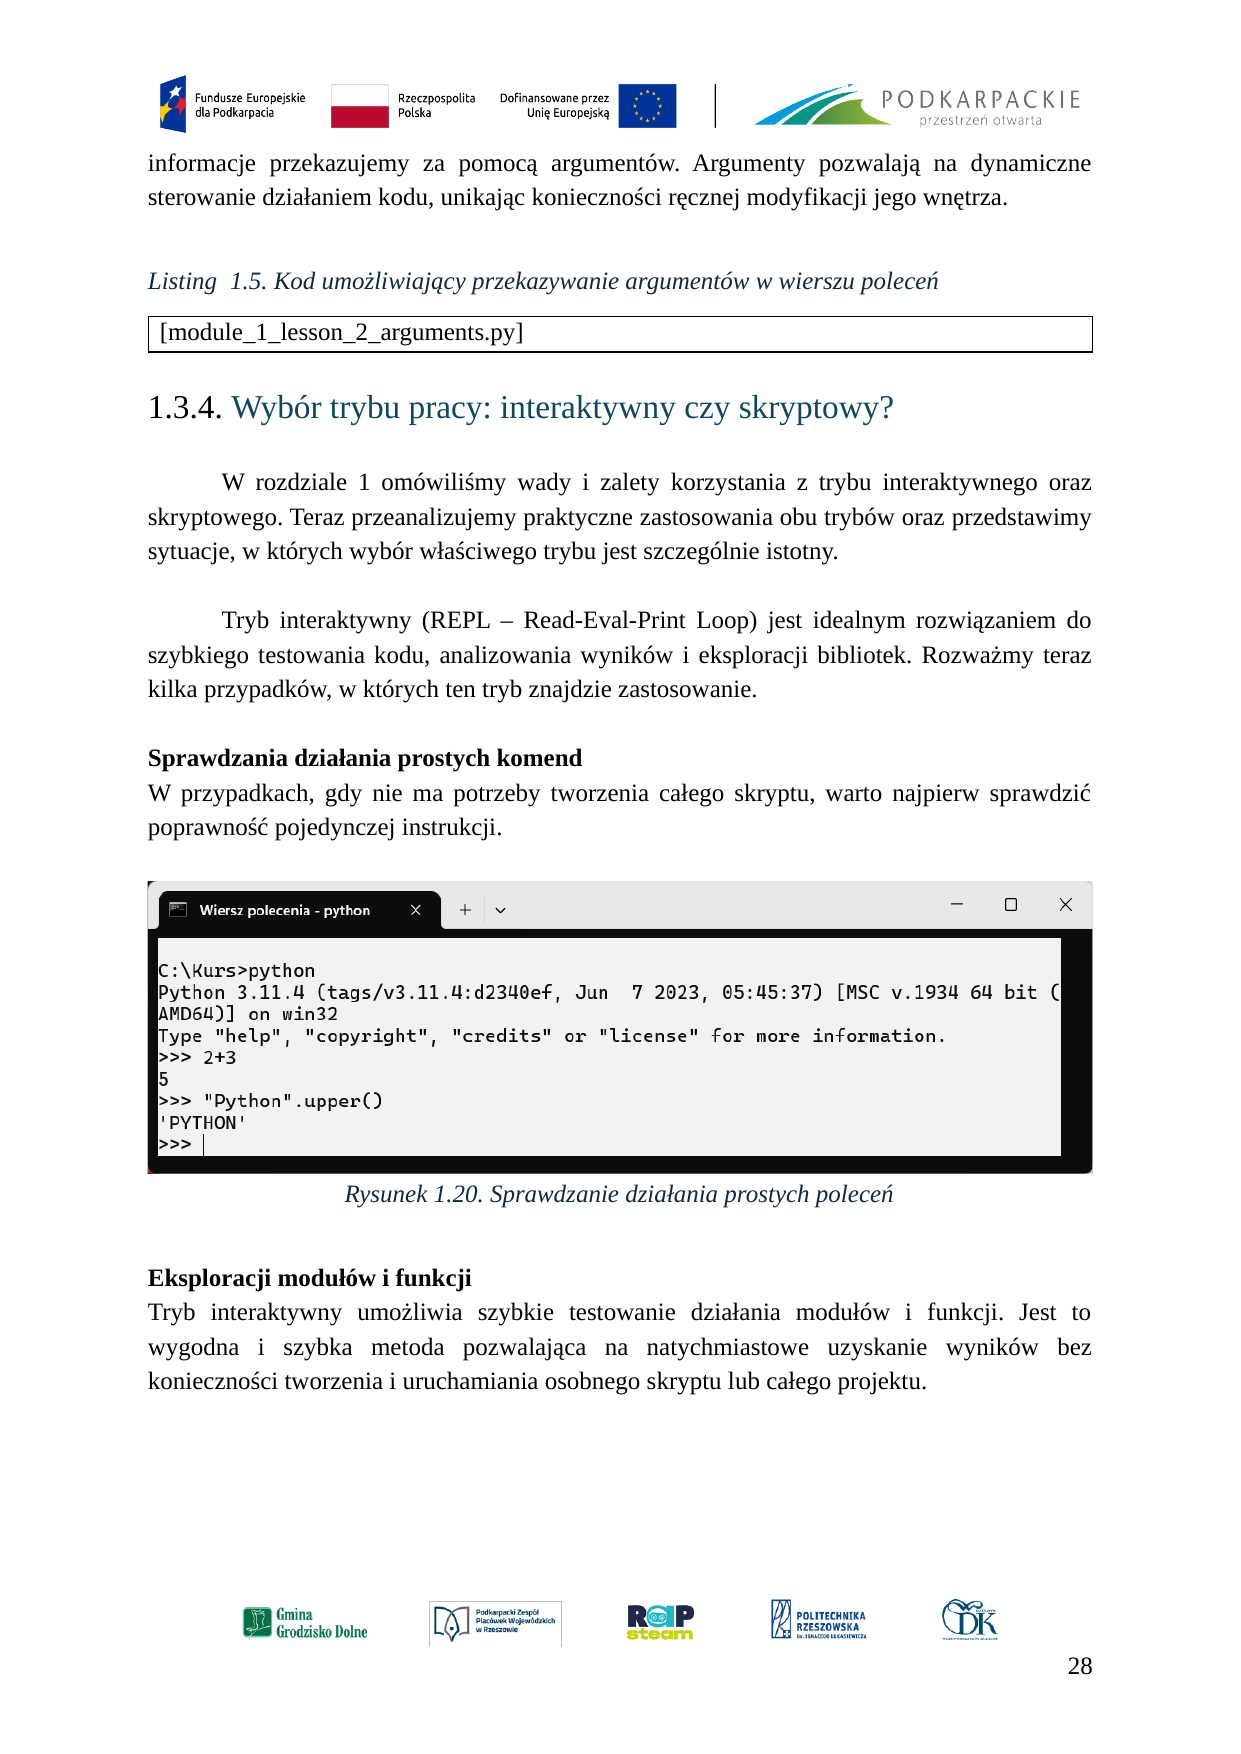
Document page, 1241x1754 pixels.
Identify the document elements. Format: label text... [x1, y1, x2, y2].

text Sprawdzania działania prostych komend [148, 743, 1092, 772]
text Eksploracji modułów i funkcji [148, 1263, 1092, 1292]
text Tryb interaktywny (REPL – Read-Eval-Print Loop) jest idealnym rozwiązaniem do szybkiego testowania kodu, analizowania wyników i eksploracji bibliotek. Rozważmy teraz kilka przypadków, w których ten tryb znajdzie zastosowanie. [148, 605, 1092, 703]
picture [147, 60, 1093, 148]
text W przypadkach, gdy nie ma potrzeby tworzenia całego skryptu, warto najpierw sprawdzić poprawność pojedynczej instrukcji. [148, 778, 1092, 841]
picture [147, 881, 1093, 1174]
text W rozdziale 1 omówiliśmy wady i zalety korzystania z trybu interaktywnego oraz skryptowego. Teraz przeanalizujemy praktyczne zastosowania obu trybów oraz przedstawimy sytuacje, w których wybór właściwego trybu jest szczególnie istotny. [148, 467, 1092, 565]
text Listing 1.5. Kod umożliwiający przekazywanie argumentów w wierszu poleceń [148, 266, 1092, 295]
text Tryb interaktywny umożliwia szybkie testowanie działania modułów i funkcji. Jest to wygodna i szybka metoda pozwalająca na natychmiastowe uzyskanie wyników bez konieczności tworzenia i uruchamiania osobnego skryptu lub całego projektu. [148, 1297, 1092, 1395]
subtitle Wybór trybu pracy: interaktywny czy skryptowy? [148, 387, 1092, 425]
table_header [module_1_lesson_2_arguments.py] [149, 317, 1092, 351]
picture [242, 1585, 998, 1652]
text Rysunek 1.20. Sprawdzanie działania prostych poleceń [148, 1179, 1092, 1208]
